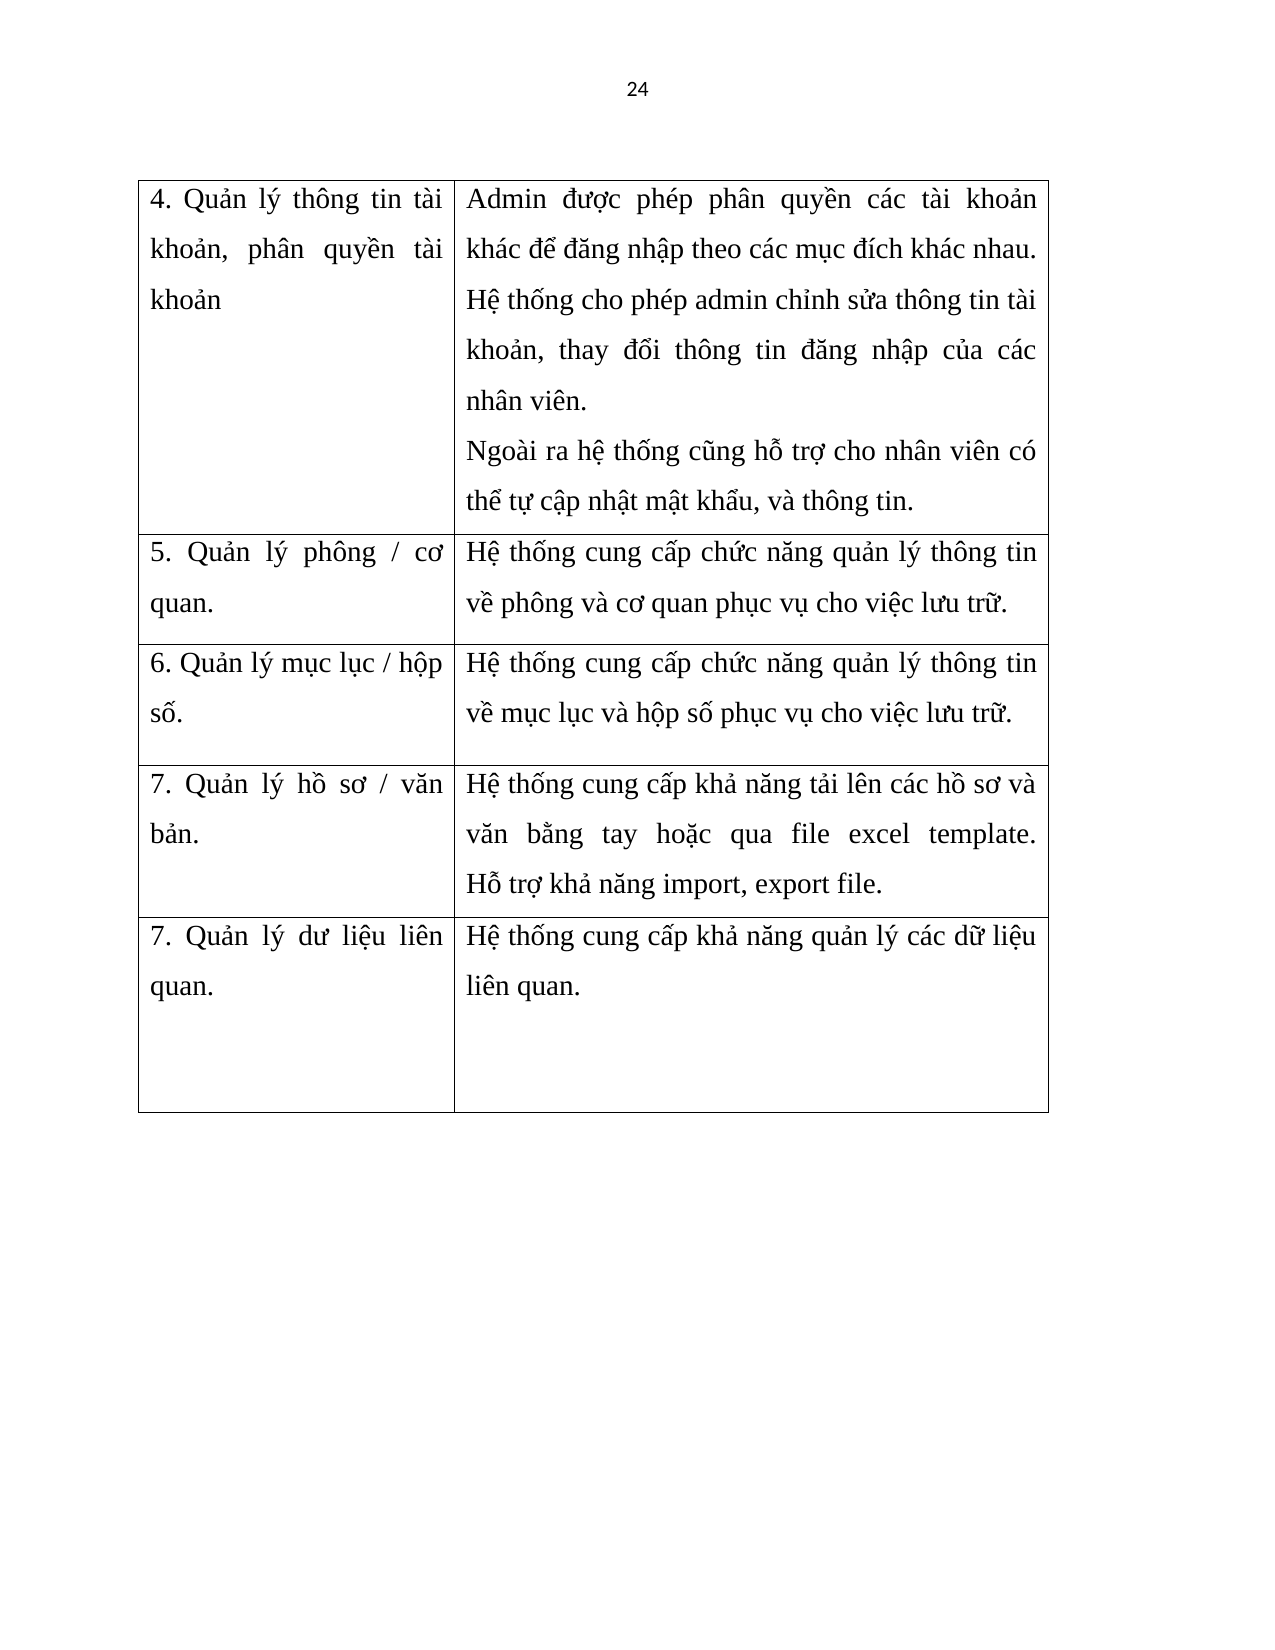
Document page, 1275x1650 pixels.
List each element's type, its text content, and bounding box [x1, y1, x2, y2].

table_cell 7. Quản lý dư liệu liên quan. [139, 918, 454, 1112]
table_cell 4. Quản lý thông tin tài khoản, phân quyền tài khoản [139, 181, 454, 533]
table_cell Hệ thống cung cấp chức năng quản lý thông tin về mục lục và hộp số phục vụ cho việc lưu trữ. [455, 645, 1048, 765]
table_cell Hệ thống cung cấp khả năng quản lý các dữ liệu liên quan. [455, 918, 1048, 1112]
table_cell Hệ thống cung cấp chức năng quản lý thông tin về phông và cơ quan phục vụ cho việc lưu trữ. [455, 535, 1048, 644]
table_cell Hệ thống cung cấp khả năng tải lên các hồ sơ và văn bằng tay hoặc qua file excel template. Hỗ trợ khả năng import, export file. [455, 766, 1048, 917]
table_cell 5. Quản lý phông / cơ quan. [139, 535, 454, 644]
table_cell Admin được phép phân quyền các tài khoản khác để đăng nhập theo các mục đích khác nhau. Hệ thống cho phép admin chỉnh sửa thông tin tài khoản, thay đổi thông tin đăng nhập của các nhân viên. Ngoài ra hệ thống cũng hỗ trợ cho nhân viên có thể tự cập nhật mật khẩu, và thông tin. [455, 181, 1048, 533]
table_cell 6. Quản lý mục lục / hộp số. [139, 645, 454, 765]
table_cell 7. Quản lý hồ sơ / văn bản. [139, 766, 454, 917]
